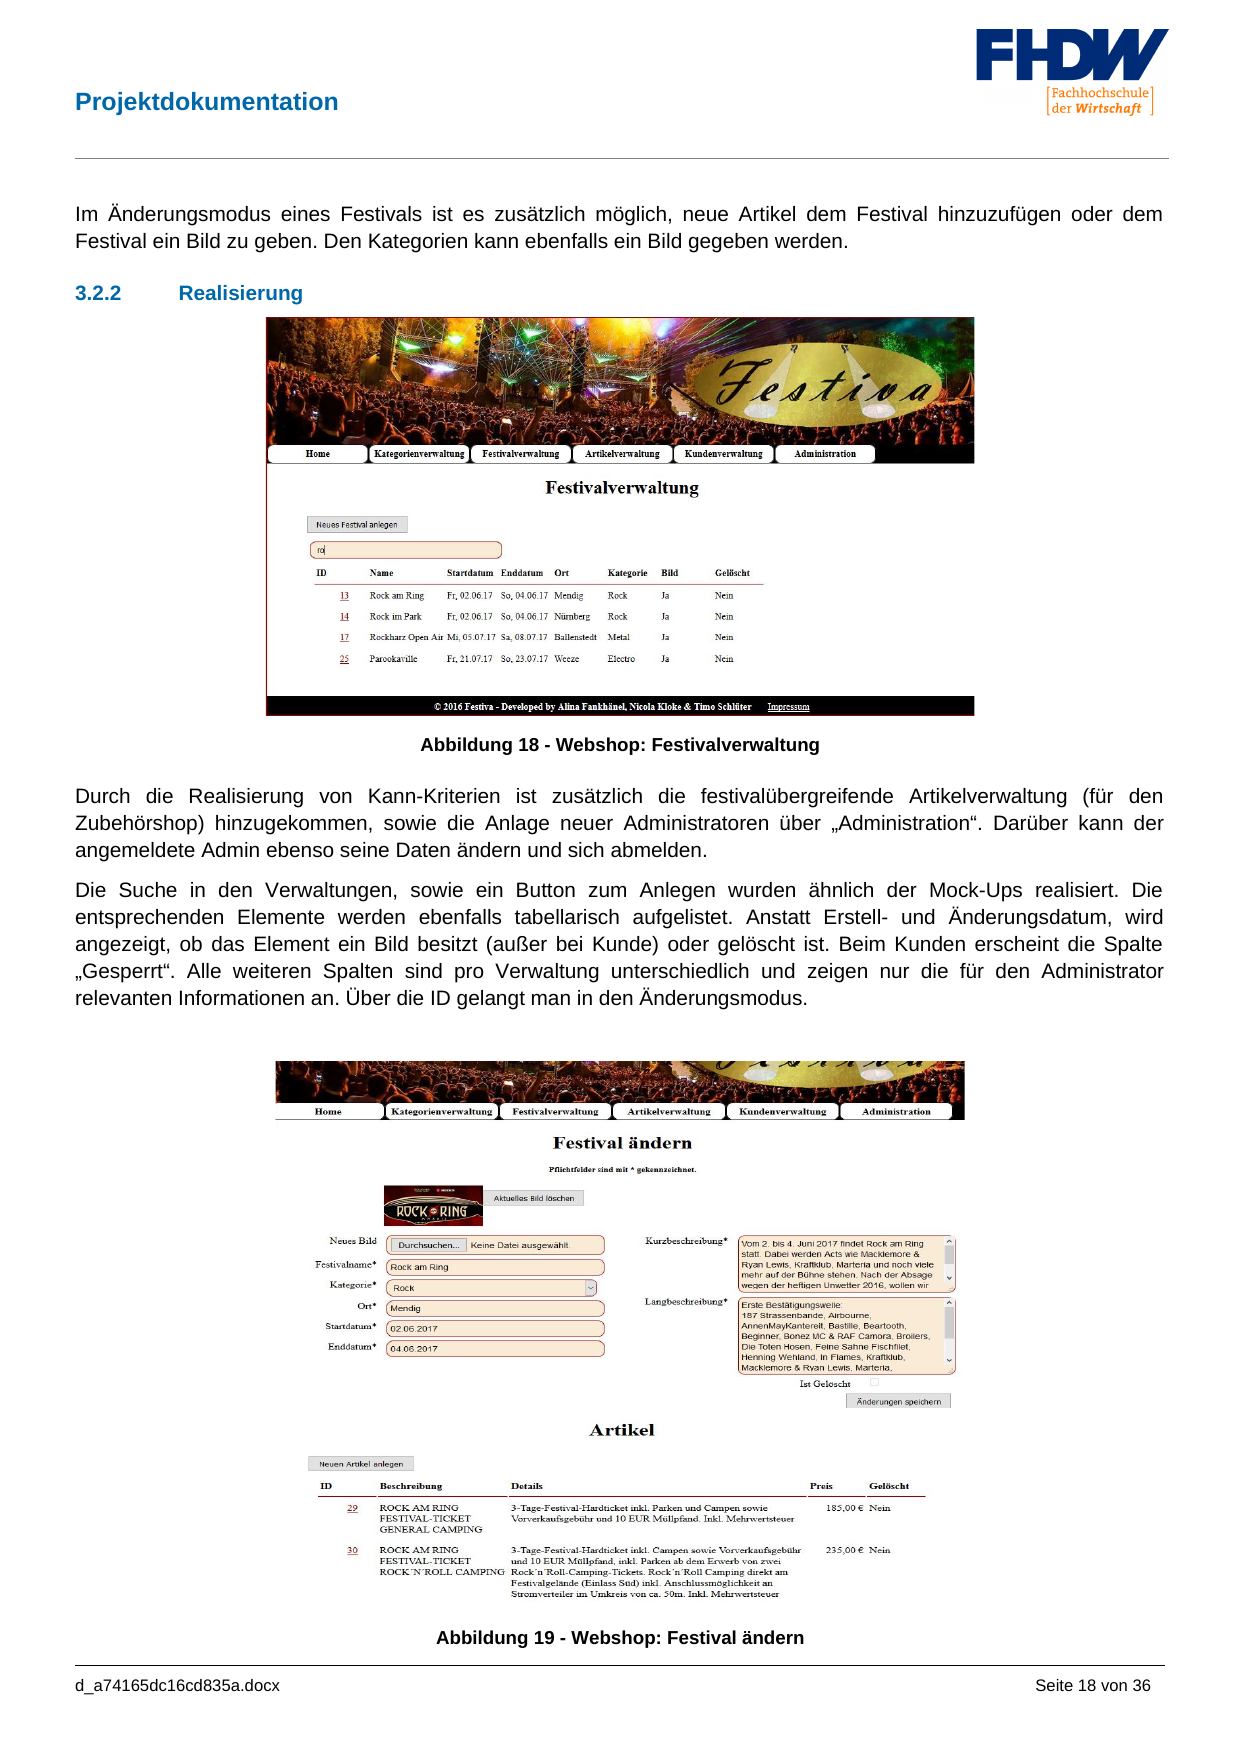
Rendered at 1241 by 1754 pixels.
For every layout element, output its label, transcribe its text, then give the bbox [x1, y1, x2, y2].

picture [265, 1419, 975, 1609]
picture [976, 29, 1169, 116]
text Im Änderungsmodus eines Festivals ist es zusätzlich möglich, neue Artikel dem Festival hinzuzufügen oder dem Festival ein Bild zu geben. Den Kategorien kann ebenfalls ein Bild gegeben werden. [75, 199, 1165, 253]
text Die Suche in den Verwaltungen, sowie ein Button zum Anlegen wurden ähnlich der Mock-Ups realisiert. Die entsprechenden Elemente werden ebenfalls tabellarisch aufgelistet. Anstatt Erstell- und Änderungsdatum, wird angezeigt, ob das Element ein Bild besitzt (außer bei Kunde) oder gelöscht ist. Beim Kunden erscheint die Spalte „Gesperrt“. Alle weiteren Spalten sind pro Verwaltung unterschiedlich und zeigen nur die für den Administrator relevanten Informationen an. Über die ID gelangt man in den Änderungsmodus. [75, 874, 1165, 1010]
text Durch die Realisierung von Kann-Kriterien ist zusätzlich die festivalübergreifende Artikelverwaltung (für den Zubehörshop) hinzugekommen, sowie die Anlage neuer Administratoren über „Administration“. Darüber kann der angemeldete Admin ebenso seine Daten ändern und sich abmelden. [75, 781, 1165, 862]
picture [265, 317, 975, 716]
subtitle Realisierung [75, 278, 1165, 305]
picture [275, 1061, 965, 1408]
